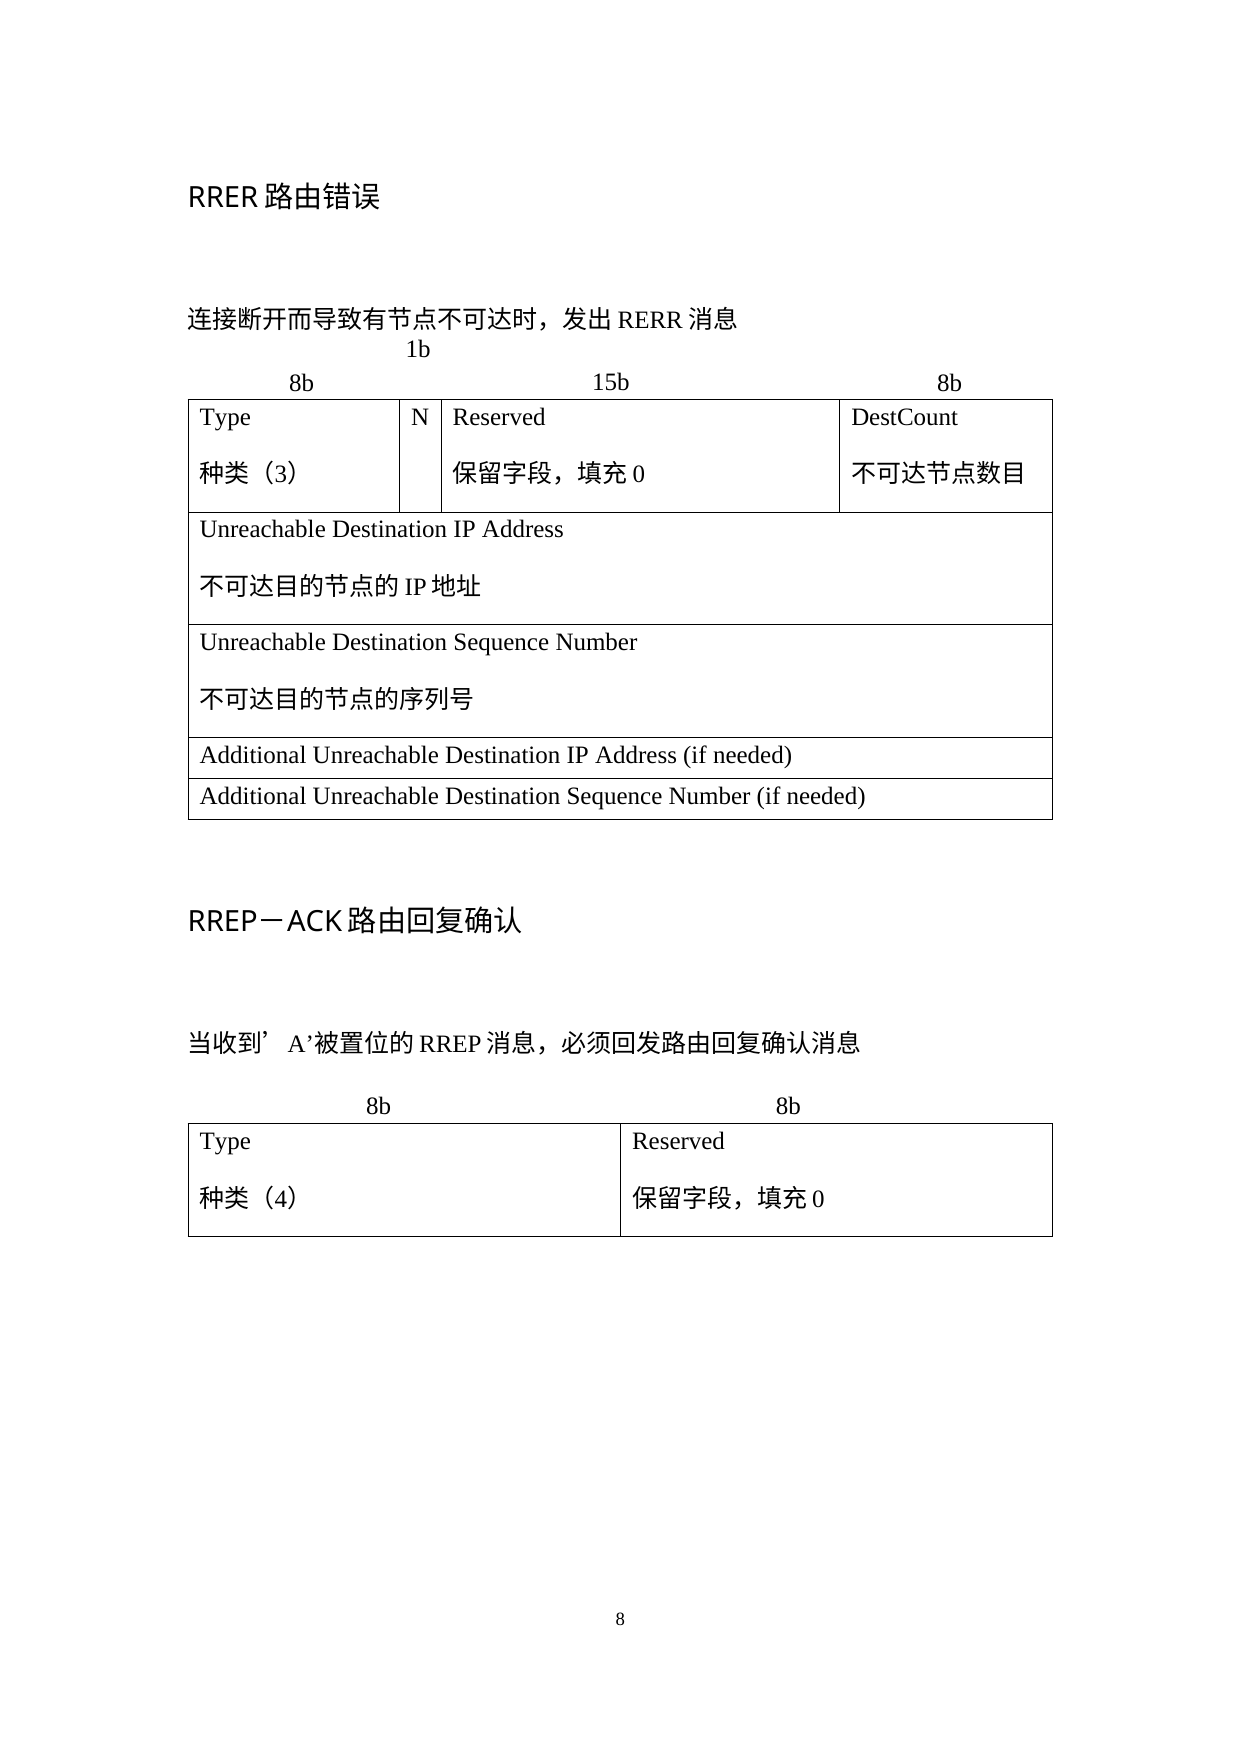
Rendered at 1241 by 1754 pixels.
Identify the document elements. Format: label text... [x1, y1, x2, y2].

table_header N [400, 400, 441, 512]
table_header Type 种类（4） [189, 1124, 620, 1236]
subtitle RREP－ACK路由回复确认 [187, 886, 1053, 951]
table_cell Additional Unreachable Destination IP Address (if needed) [189, 738, 1052, 778]
text 当收到’A’被置位的RREP消息，必须回发路由回复确认消息 [187, 1009, 1053, 1074]
table_header DestCount 不可达节点数目 [840, 400, 1052, 512]
table_header Type 种类（3） [189, 400, 399, 512]
subtitle RRER路由错误 [187, 162, 1053, 227]
text 连接断开而导致有节点不可达时，发出RERR消息 [187, 285, 1053, 350]
table_header Reserved 保留字段，填充0 [442, 400, 839, 512]
table_cell Additional Unreachable Destination Sequence Number (if needed) [189, 779, 1052, 818]
table_cell Unreachable Destination Sequence Number 不可达目的节点的序列号 [189, 625, 1052, 737]
table_header Reserved 保留字段，填充0 [621, 1124, 1052, 1236]
table_cell Unreachable Destination IP Address 不可达目的节点的IP地址 [189, 513, 1052, 624]
